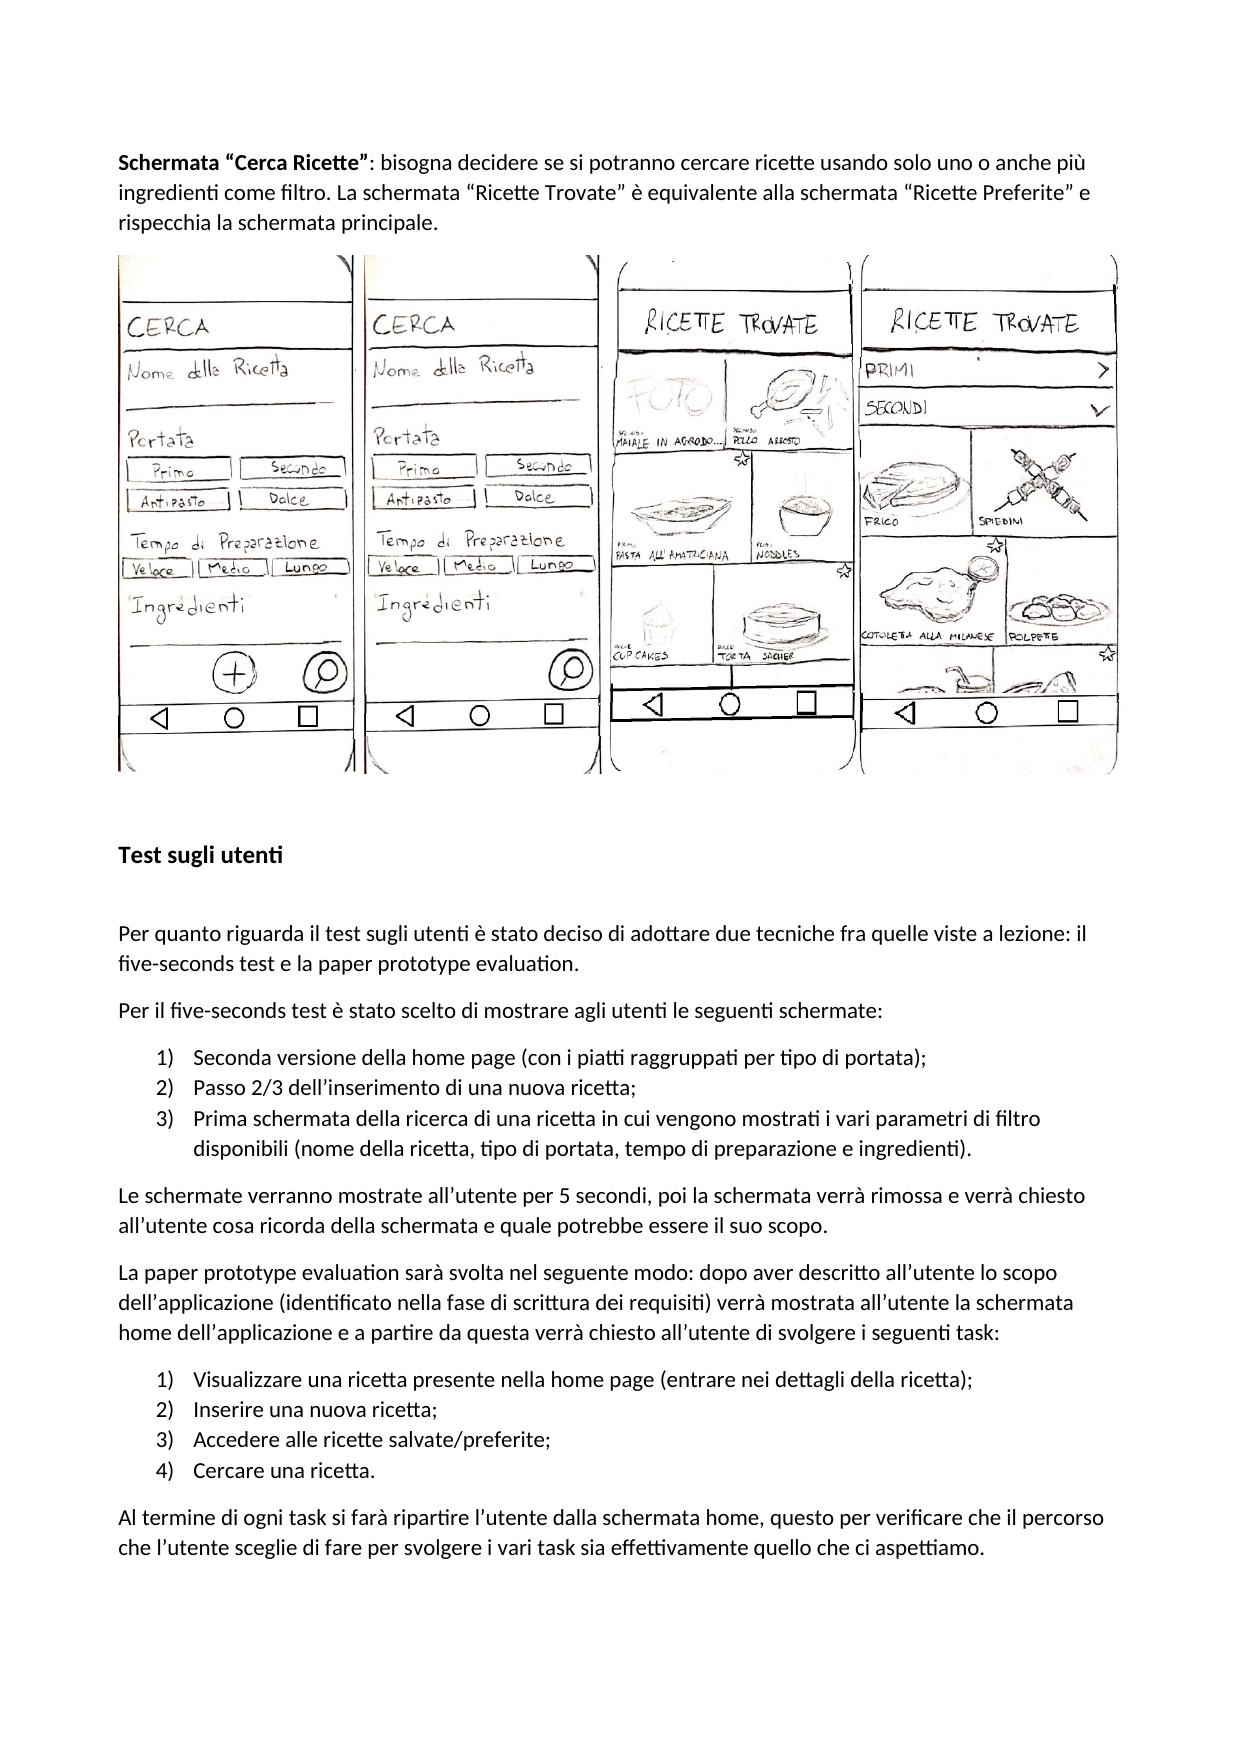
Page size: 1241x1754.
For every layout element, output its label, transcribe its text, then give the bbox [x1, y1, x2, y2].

list Cercare una ricetta. [156, 1456, 1122, 1484]
list Prima schermata della ricerca di una ricetta in cui vengono mostrati i vari parametri di filtro disponibili (nome della ricetta, tipo di portata, tempo di preparazione e ingredienti). [156, 1104, 1122, 1162]
text Al termine di ogni task si farà ripartire l’utente dalla schermata home, questo per verificare che il percorso che l’utente sceglie di fare per svolgere i vari task sia effettivamente quello che ci aspettiamo. [118, 1503, 1122, 1561]
text La paper prototype evaluation sarà svolta nel seguente modo: dopo aver descritto all’utente lo scopo dell’applicazione (identificato nella fase di scrittura dei requisiti) verrà mostrata all’utente la schermata home dell’applicazione e a partire da questa verrà chiesto all’utente di svolgere i seguenti task: [118, 1258, 1122, 1346]
list Visualizzare una ricetta presente nella home page (entrare nei dettagli della ricetta); [156, 1365, 1122, 1393]
subtitle Test sugli utenti [118, 839, 1122, 870]
list Inserire una nuova ricetta; [156, 1395, 1122, 1423]
picture [118, 255, 1123, 774]
text Per quanto riguarda il test sugli utenti è stato deciso di adottare due tecniche fra quelle viste a lezione: il five-seconds test e la paper prototype evaluation. [118, 919, 1122, 977]
text Le schermate verranno mostrate all’utente per 5 secondi, poi la schermata verrà rimossa e verrà chiesto all’utente cosa ricorda della schermata e quale potrebbe essere il suo scopo. [118, 1181, 1122, 1239]
list Seconda versione della home page (con i piatti raggruppati per tipo di portata); [156, 1043, 1122, 1071]
text Per il five-seconds test è stato scelto di mostrare agli utenti le seguenti schermate: [118, 996, 1122, 1024]
list Passo 2/3 dell’inserimento di una nuova ricetta; [156, 1073, 1122, 1101]
list Accedere alle ricette salvate/preferite; [156, 1426, 1122, 1453]
text Schermata “Cerca Ricette”: bisogna decidere se si potranno cercare ricette usando solo uno o anche più ingredienti come filtro. La schermata “Ricette Trovate” è equivalente alla schermata “Ricette Preferite” e rispecchia la schermata principale. [118, 148, 1122, 236]
